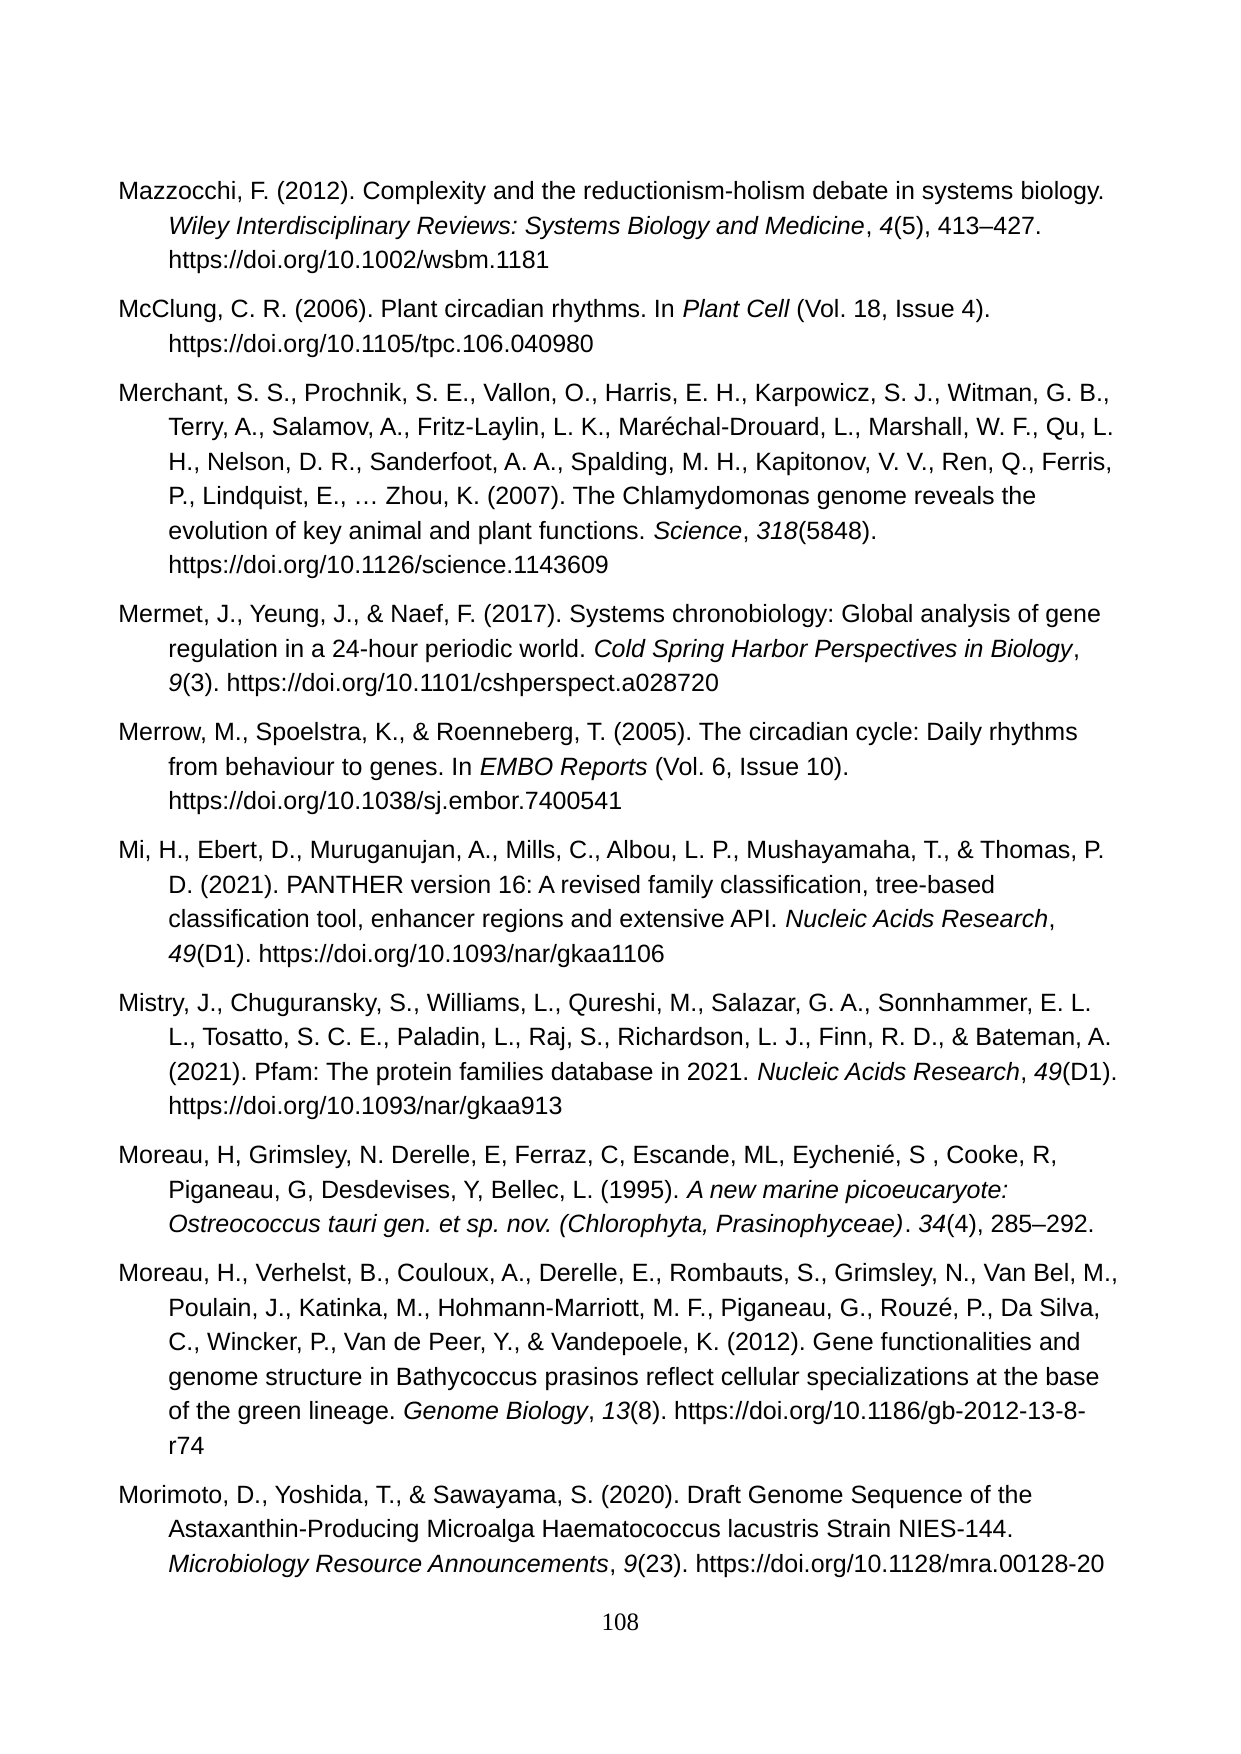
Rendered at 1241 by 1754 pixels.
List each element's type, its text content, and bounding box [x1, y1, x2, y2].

text Mazzocchi, F. (2012). Complexity and the reductionism-holism debate in systems biology. Wiley Interdisciplinary Reviews: Systems Biology and Medicine, 4(5), 413–427. https://doi.org/10.1002/wsbm.1181 [118, 176, 1122, 274]
text Morimoto, D., Yoshida, T., & Sawayama, S. (2020). Draft Genome Sequence of the Astaxanthin-Producing Microalga Haematococcus lacustris Strain NIES-144. Microbiology Resource Announcements, 9(23). https://doi.org/10.1128/mra.00128-20 [118, 1480, 1122, 1578]
text Mi, H., Ebert, D., Muruganujan, A., Mills, C., Albou, L. P., Mushayamaha, T., & Thomas, P. D. (2021). PANTHER version 16: A revised family classification, tree-based classification tool, enhancer regions and extensive API. Nucleic Acids Research, 49(D1). https://doi.org/10.1093/nar/gkaa1106 [118, 835, 1122, 968]
text Merrow, M., Spoelstra, K., & Roenneberg, T. (2005). The circadian cycle: Daily rhythms from behaviour to genes. In EMBO Reports (Vol. 6, Issue 10). https://doi.org/10.1038/sj.embor.7400541 [118, 717, 1122, 815]
text Moreau, H., Verhelst, B., Couloux, A., Derelle, E., Rombauts, S., Grimsley, N., Van Bel, M., Poulain, J., Katinka, M., Hohmann-Marriott, M. F., Piganeau, G., Rouzé, P., Da Silva, C., Wincker, P., Van de Peer, Y., & Vandepoele, K. (2012). Gene functionalities and genome structure in Bathycoccus prasinos reflect cellular specializations at the base of the green lineage. Genome Biology, 13(8). https://doi.org/10.1186/gb-2012-13-8-r74 [118, 1258, 1122, 1459]
text McClung, C. R. (2006). Plant circadian rhythms. In Plant Cell (Vol. 18, Issue 4). https://doi.org/10.1105/tpc.106.040980 [118, 294, 1122, 358]
text Merchant, S. S., Prochnik, S. E., Vallon, O., Harris, E. H., Karpowicz, S. J., Witman, G. B., Terry, A., Salamov, A., Fritz-Laylin, L. K., Maréchal-Drouard, L., Marshall, W. F., Qu, L. H., Nelson, D. R., Sanderfoot, A. A., Spalding, M. H., Kapitonov, V. V., Ren, Q., Ferris, P., Lindquist, E., … Zhou, K. (2007). The Chlamydomonas genome reveals the evolution of key animal and plant functions. Science, 318(5848). https://doi.org/10.1126/science.1143609 [118, 378, 1122, 579]
text Mistry, J., Chuguransky, S., Williams, L., Qureshi, M., Salazar, G. A., Sonnhammer, E. L. L., Tosatto, S. C. E., Paladin, L., Raj, S., Richardson, L. J., Finn, R. D., & Bateman, A. (2021). Pfam: The protein families database in 2021. Nucleic Acids Research, 49(D1). https://doi.org/10.1093/nar/gkaa913 [118, 988, 1122, 1120]
text Mermet, J., Yeung, J., & Naef, F. (2017). Systems chronobiology: Global analysis of gene regulation in a 24-hour periodic world. Cold Spring Harbor Perspectives in Biology, 9(3). https://doi.org/10.1101/cshperspect.a028720 [118, 599, 1122, 697]
text Moreau, H, Grimsley, N. Derelle, E, Ferraz, C, Escande, ML, Eychenié, S , Cooke, R, Piganeau, G, Desdevises, Y, Bellec, L. (1995). A new marine picoeucaryote: Ostreococcus tauri gen. et sp. nov. (Chlorophyta, Prasinophyceae). 34(4), 285–292. [118, 1140, 1122, 1238]
